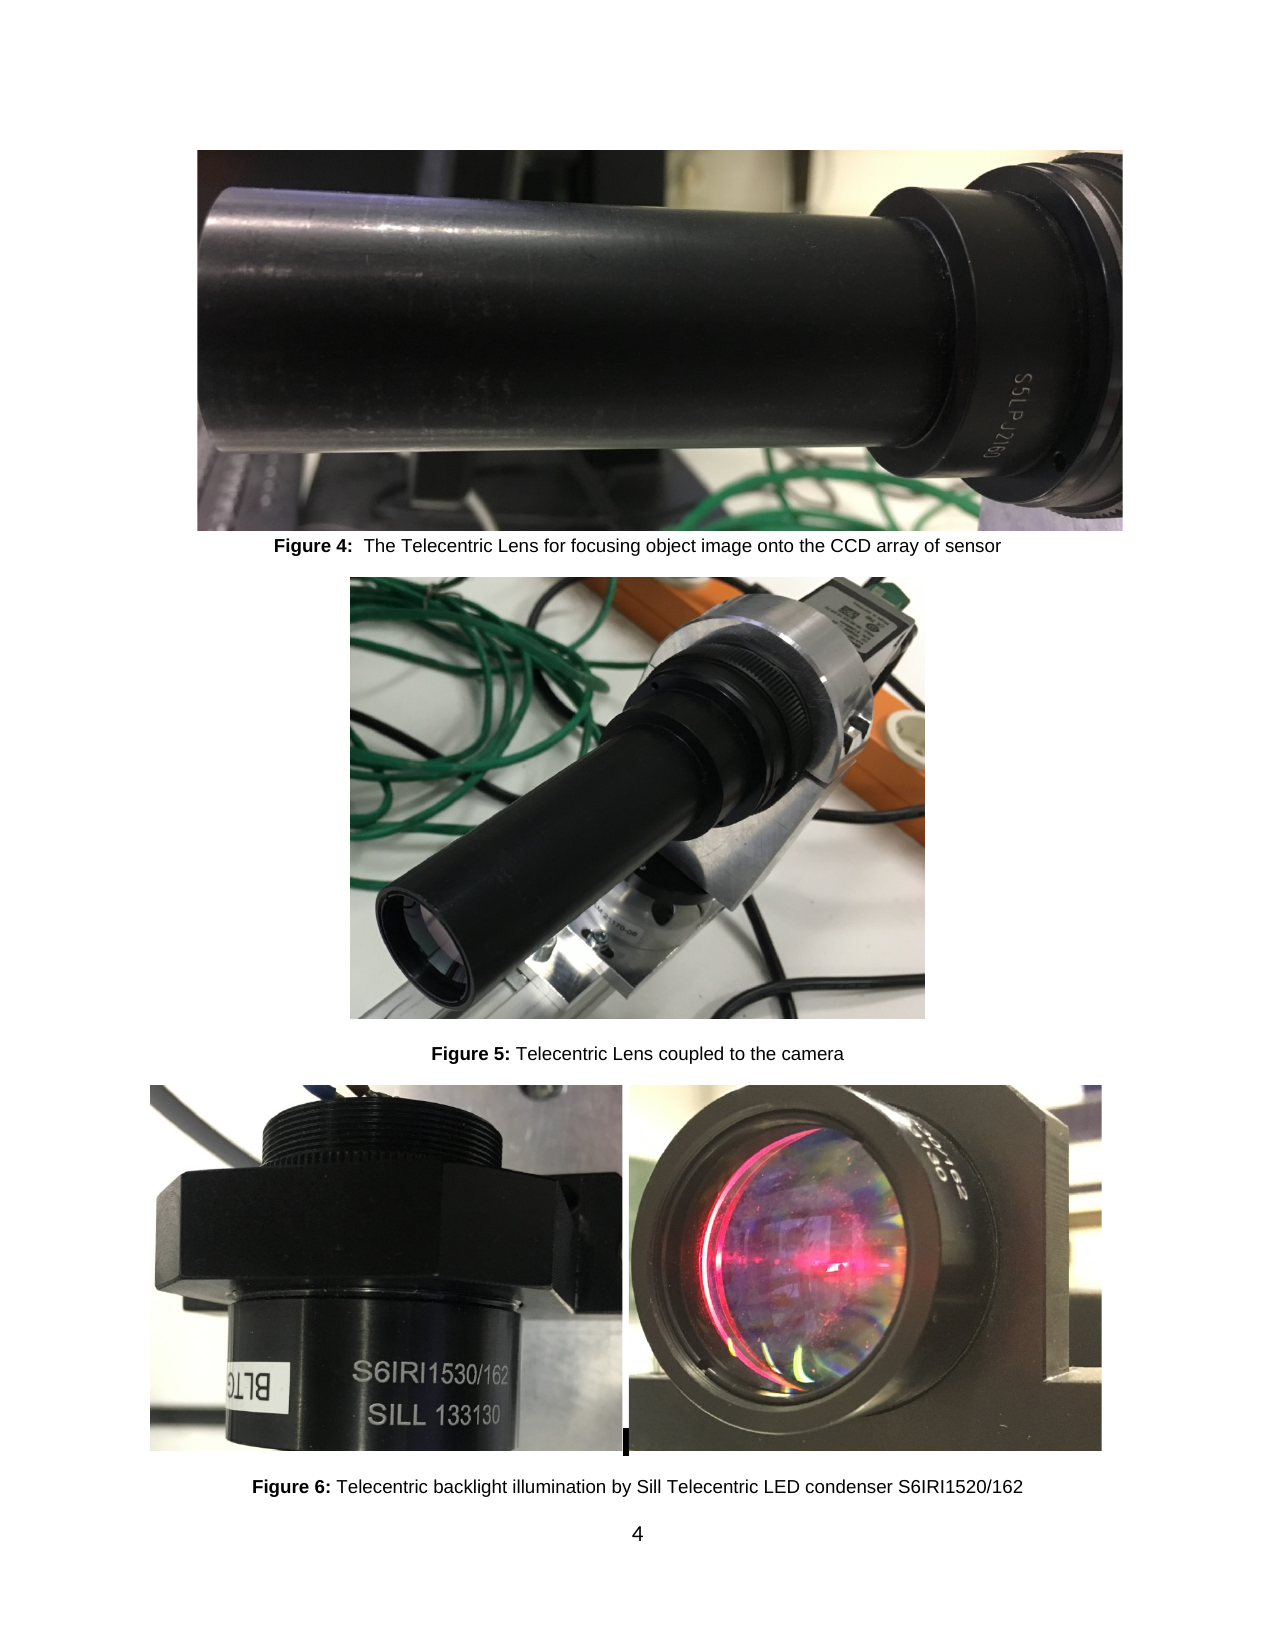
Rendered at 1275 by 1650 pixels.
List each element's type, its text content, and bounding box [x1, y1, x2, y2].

text Figure 4: The Telecentric Lens for focusing object image onto the CCD array of sensor [150, 535, 1125, 557]
text Figure 6: Telecentric backlight illumination by Sill Telecentric LED condenser S6IRI1520/162 [150, 1476, 1125, 1497]
picture [628, 1085, 1102, 1451]
picture [150, 1085, 623, 1451]
picture [197, 150, 1123, 531]
text Figure 5: Telecentric Lens coupled to the camera [150, 1043, 1125, 1065]
picture [350, 577, 925, 1019]
